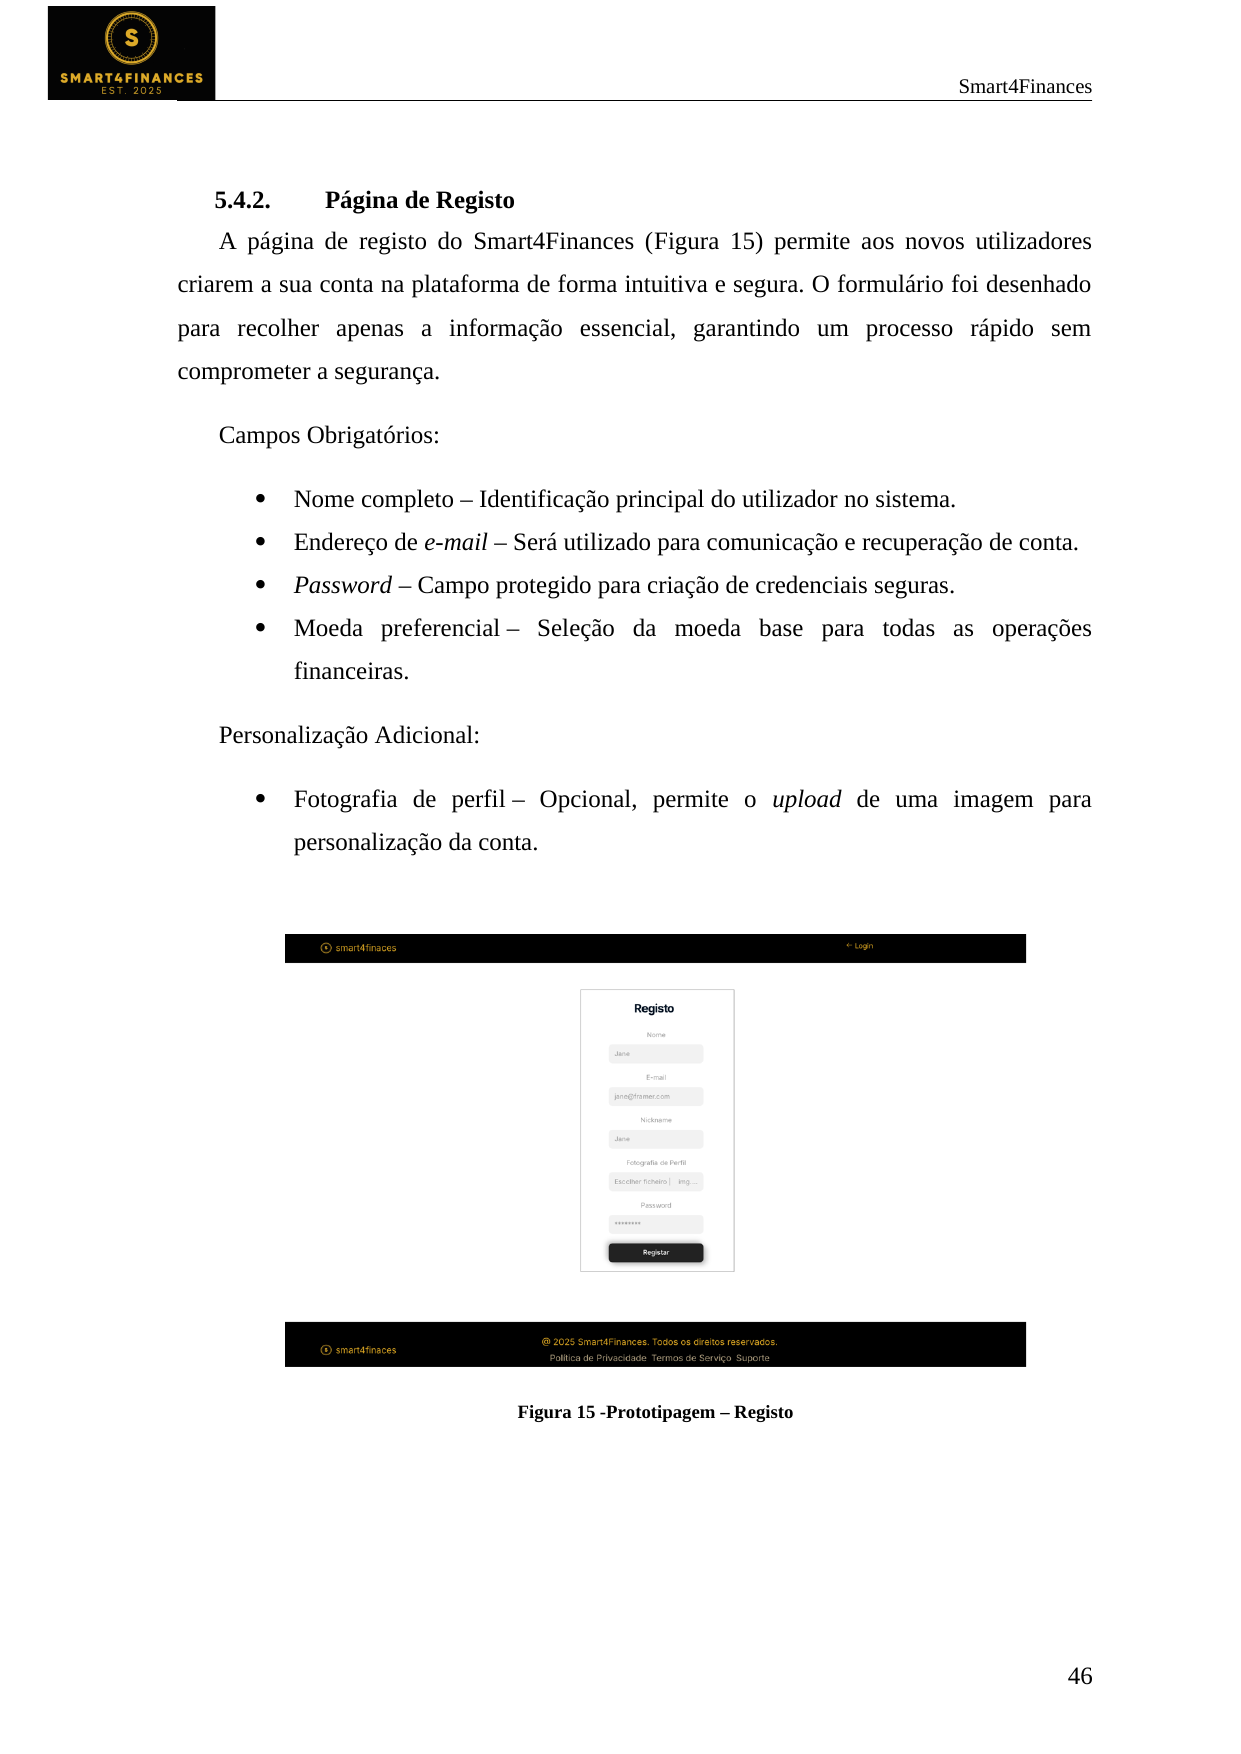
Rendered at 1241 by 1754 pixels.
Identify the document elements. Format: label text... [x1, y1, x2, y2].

picture [285, 934, 1027, 1367]
list Fotografia de perfil – Opcional, permite o upload de uma imagem para personalização da conta. [256, 784, 1092, 856]
list Password – Campo protegido para criação de credenciais seguras. [256, 570, 1092, 599]
text Campos Obrigatórios: [177, 420, 1092, 448]
text A página de registo do Smart4Finances (Figura 15) permite aos novos utilizadores criarem a sua conta na plataforma de forma intuitiva e segura. O formulário foi desenhado para recolher apenas a informação essencial, garantindo um processo rápido sem comprometer a segurança. [177, 226, 1092, 384]
picture [47, 6, 216, 100]
subtitle Página de Registo [214, 185, 1092, 214]
list Nome completo – Identificação principal do utilizador no sistema. [256, 484, 1092, 512]
text Personalização Adicional: [177, 720, 1092, 749]
text Figura 15 -Prototipagem – Registo [177, 1401, 1092, 1423]
list Moeda preferencial – Seleção da moeda base para todas as operações financeiras. [256, 613, 1092, 685]
list Endereço de e-mail – Será utilizado para comunicação e recuperação de conta. [256, 527, 1092, 556]
